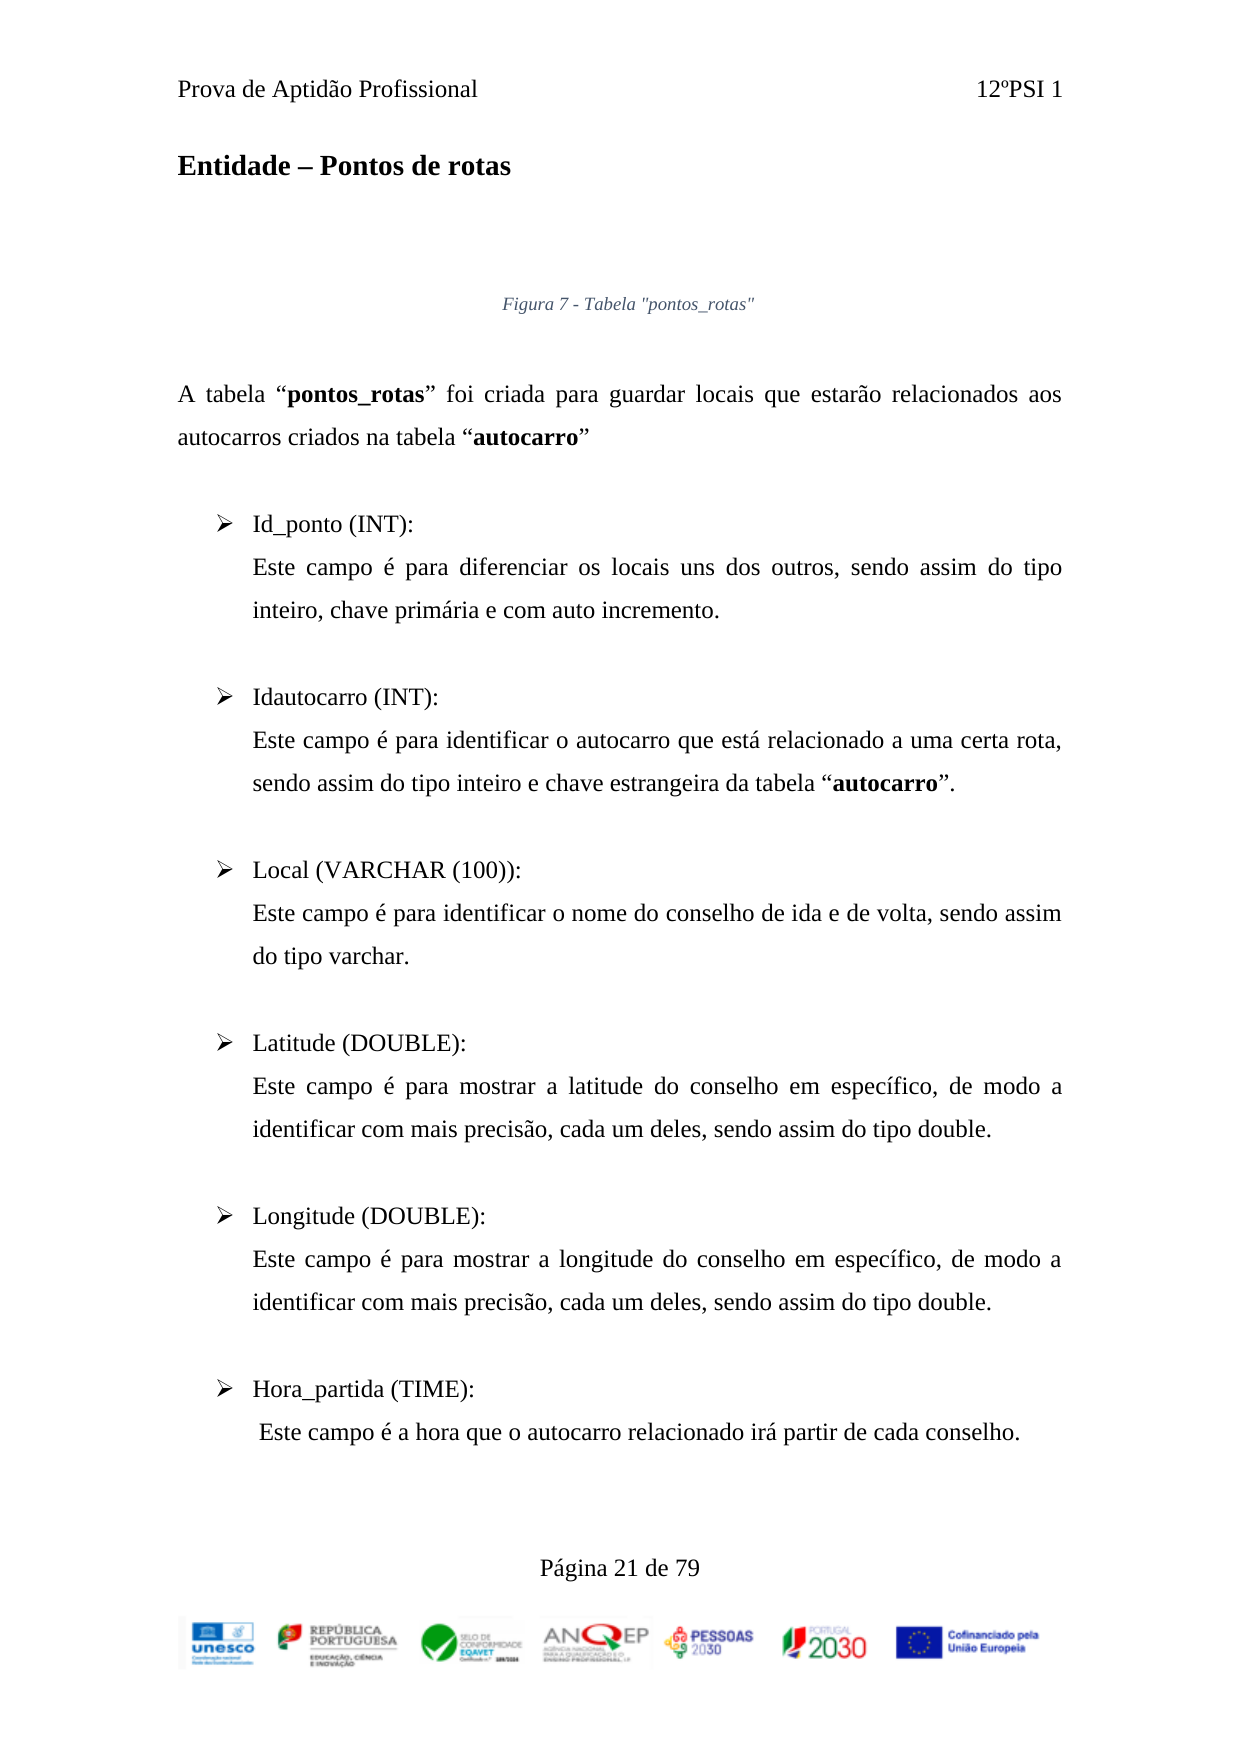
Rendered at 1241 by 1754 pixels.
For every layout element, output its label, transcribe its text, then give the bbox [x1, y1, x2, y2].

list Este campo é para diferenciar os locais uns dos outros, sendo assim do tipo inteiro, chave primária e com auto incremento. [252, 552, 1063, 624]
list Este campo é para mostrar a latitude do conselho em específico, de modo a identificar com mais precisão, cada um deles, sendo assim do tipo double. [252, 1071, 1063, 1143]
list Este campo é a hora que o autocarro relacionado irá partir de cada conselho. [252, 1417, 1063, 1446]
list Local (VARCHAR (100)): [215, 855, 1063, 884]
list Id_ponto (INT): [215, 509, 1063, 538]
list Este campo é para mostrar a longitude do conselho em específico, de modo a identificar com mais precisão, cada um deles, sendo assim do tipo double. [252, 1244, 1063, 1316]
list Longitude (DOUBLE): [215, 1201, 1063, 1230]
text Entidade – Pontos de rotas [177, 148, 1063, 181]
list Hora_partida (TIME): [215, 1374, 1063, 1403]
list Idautocarro (INT): [215, 682, 1063, 711]
list Este campo é para identificar o autocarro que está relacionado a uma certa rota, sendo assim do tipo inteiro e chave estrangeira da tabela “autocarro”. [252, 725, 1063, 797]
picture [177, 1615, 1084, 1677]
list Este campo é para identificar o nome do conselho de ida e de volta, sendo assim do tipo varchar. [252, 898, 1063, 970]
list Latitude (DOUBLE): [215, 1028, 1063, 1056]
text A tabela “pontos_rotas” foi criada para guardar locais que estarão relacionados aos autocarros criados na tabela “autocarro” [177, 379, 1063, 451]
